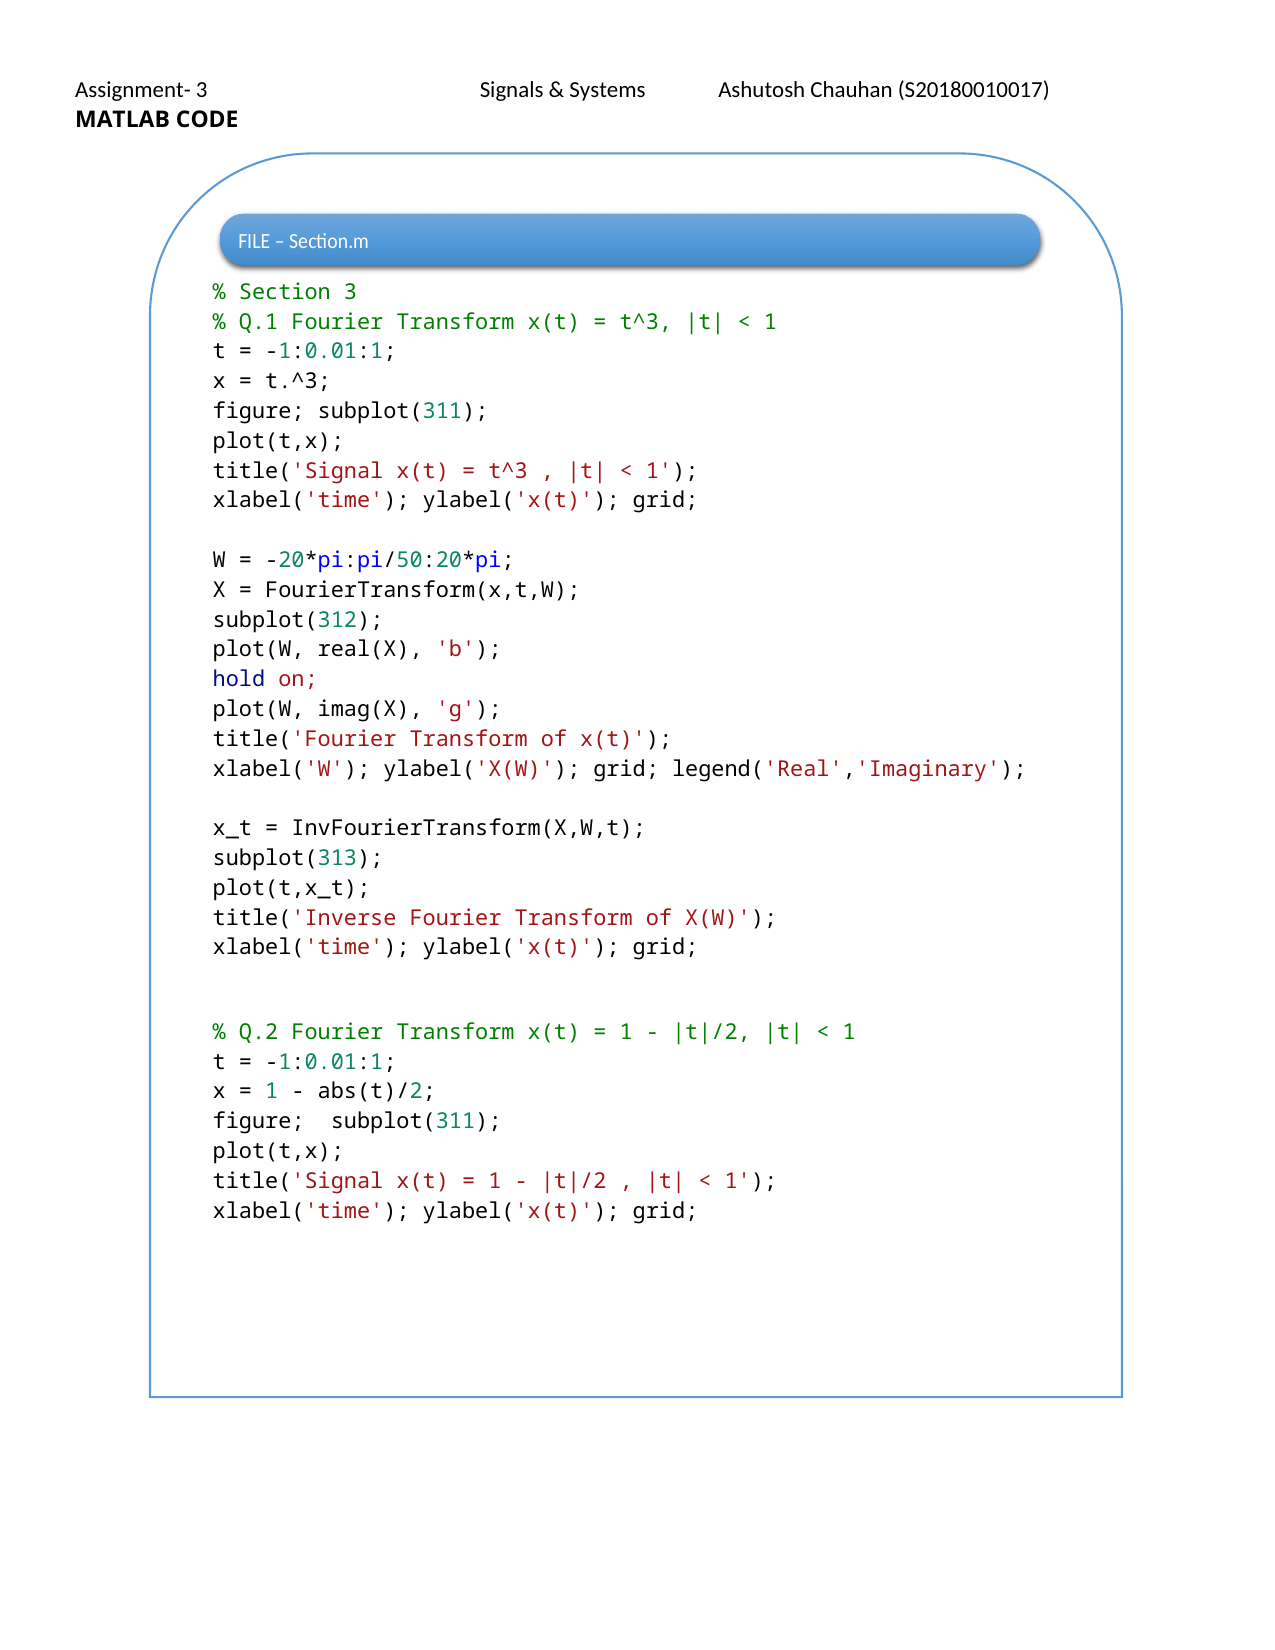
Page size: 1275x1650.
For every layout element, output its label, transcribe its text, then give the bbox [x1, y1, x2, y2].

text MATLAB CODE [75, 103, 1200, 134]
